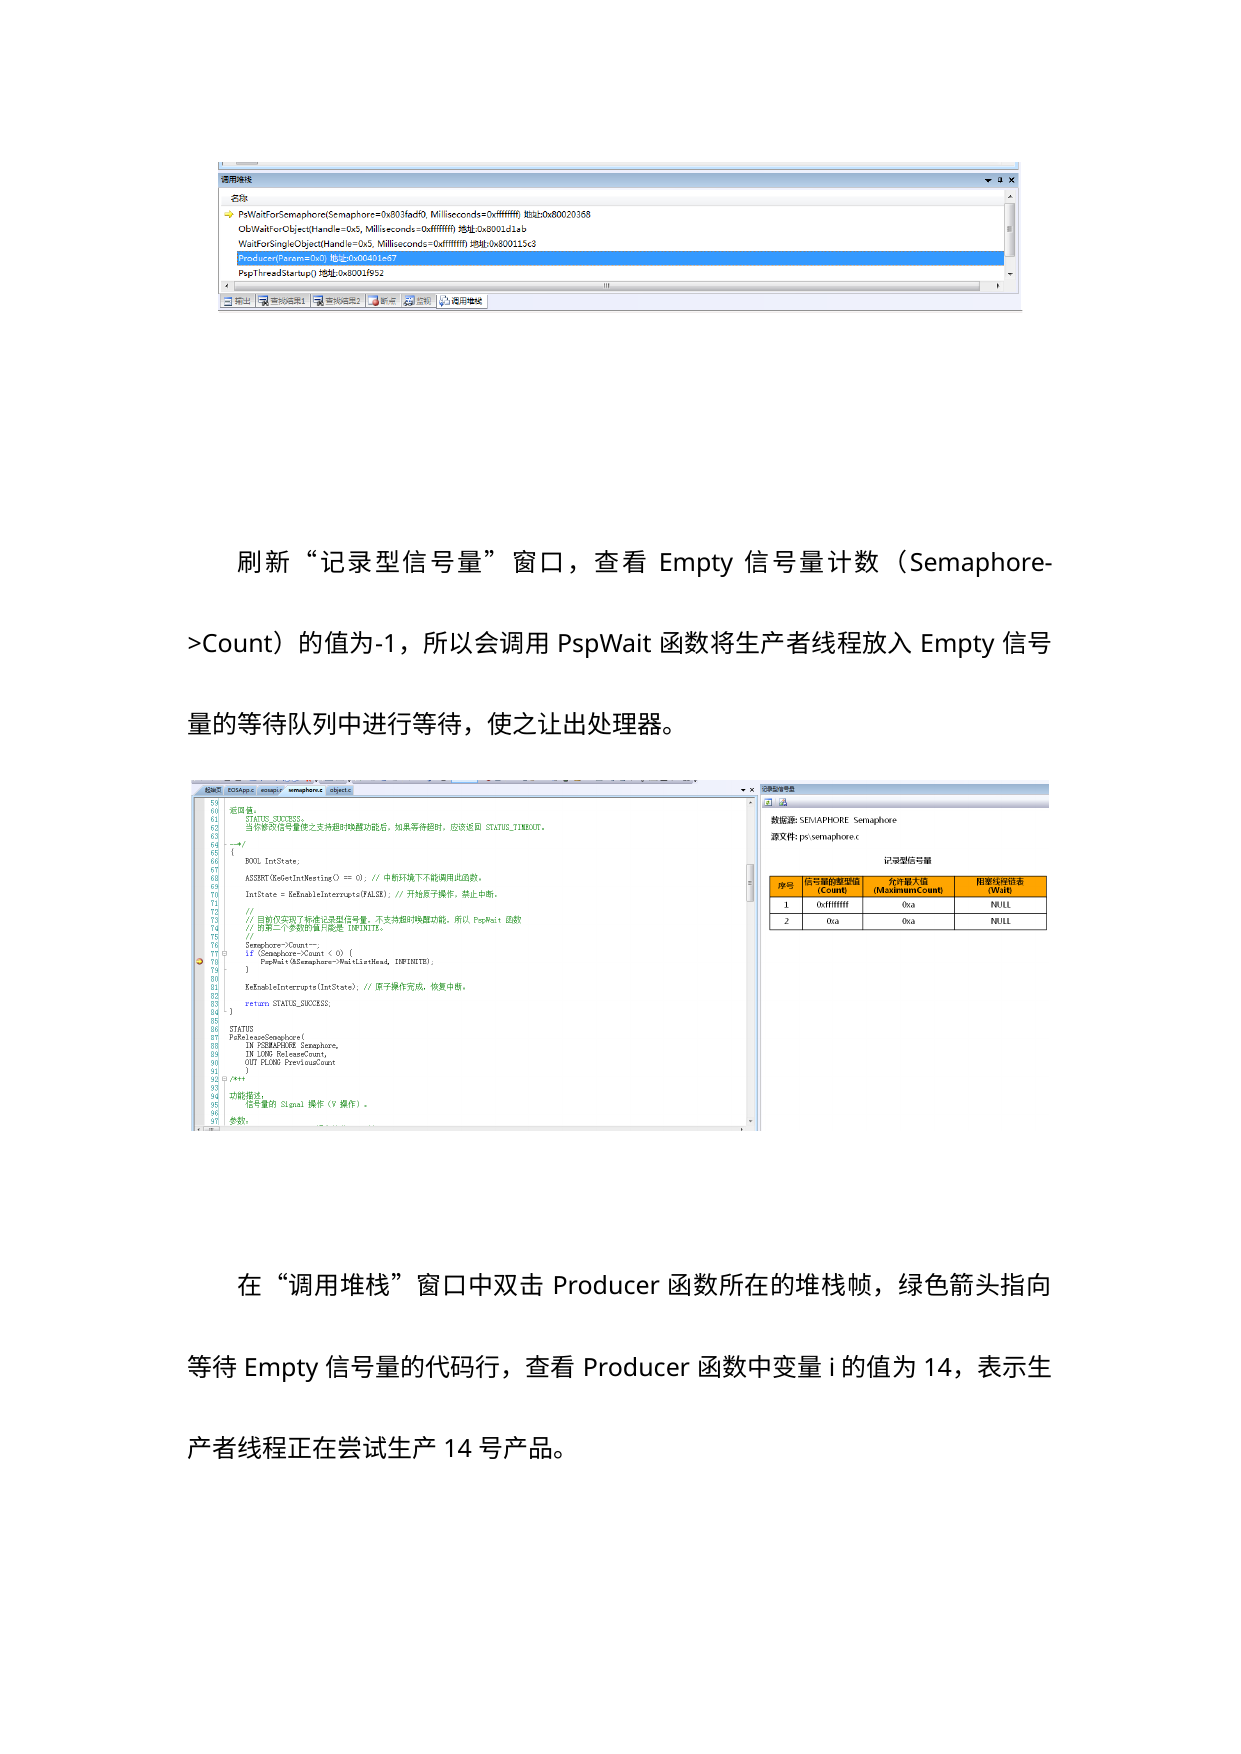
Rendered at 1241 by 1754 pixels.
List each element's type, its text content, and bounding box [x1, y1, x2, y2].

text 刷新“记录型信号量”窗口，查看 Empty 信号量计数（Semaphore->Count）的值为-1，所以会调用 PspWait 函数将生产者线程放入 Empty 信号量的等待队列中进行等待，使之让出处理器。 [187, 528, 1053, 755]
picture [218, 162, 1023, 313]
text 在“调用堆栈”窗口中双击 Producer 函数所在的堆栈帧，绿色箭头指向等待 Empty 信号量的代码行，查看 Producer 函数中变量 i 的值为 14，表示生产者线程正在尝试生产 14 号产品。 [187, 1251, 1053, 1479]
picture [191, 780, 1049, 1131]
